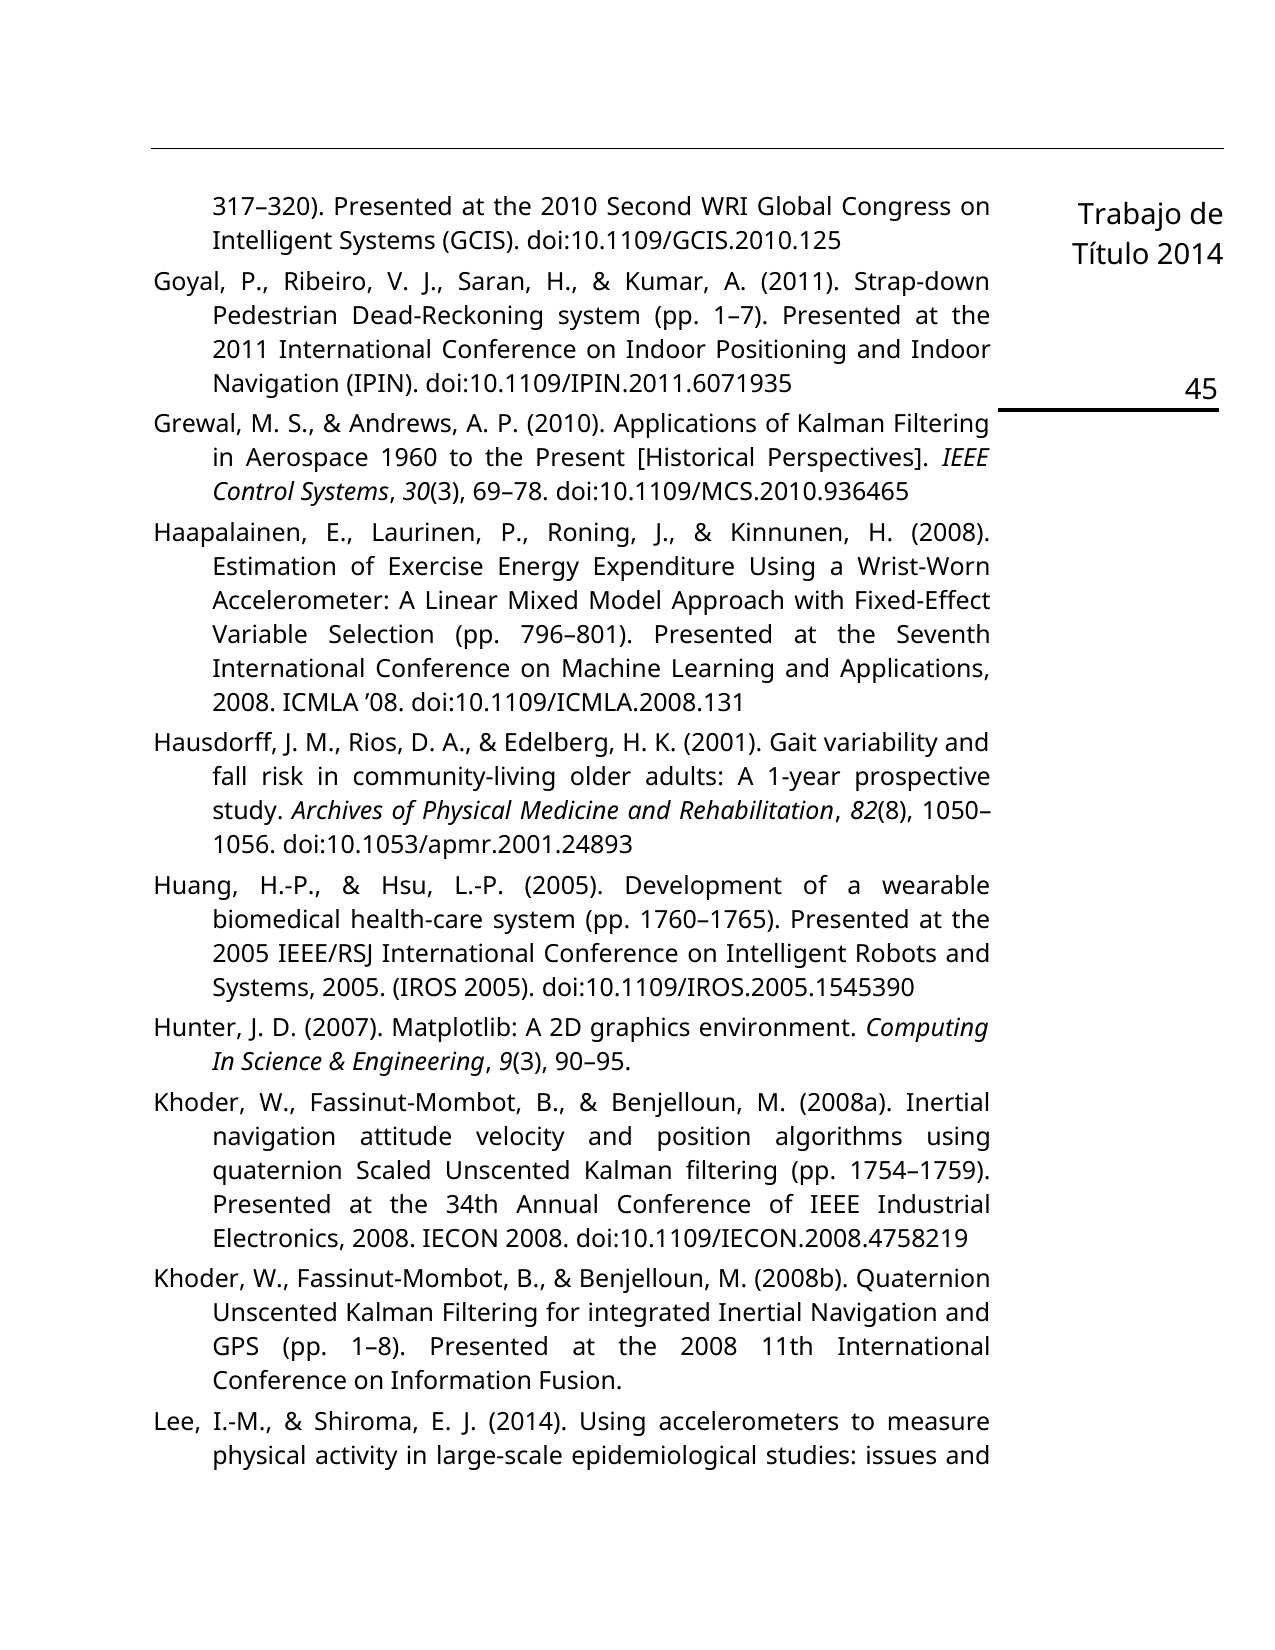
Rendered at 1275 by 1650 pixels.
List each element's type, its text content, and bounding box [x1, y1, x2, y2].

text Hausdorff, J. M., Rios, D. A., & Edelberg, H. K. (2001). Gait variability and fall risk in community-living older adults: A 1-year prospective study. Archives of Physical Medicine and Rehabilitation, 82(8), 1050–1056. doi:10.1053/apmr.2001.24893 [153, 725, 991, 861]
text Khoder, W., Fassinut-Mombot, B., & Benjelloun, M. (2008a). Inertial navigation attitude velocity and position algorithms using quaternion Scaled Unscented Kalman filtering (pp. 1754–1759). Presented at the 34th Annual Conference of IEEE Industrial Electronics, 2008. IECON 2008. doi:10.1109/IECON.2008.4758219 [153, 1084, 991, 1254]
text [153, 1403, 991, 1471]
text Grewal, M. S., & Andrews, A. P. (2010). Applications of Kalman Filtering in Aerospace 1960 to the Present [Historical Perspectives]. IEEE Control Systems, 30(3), 69–78. doi:10.1109/MCS.2010.936465 [153, 406, 991, 508]
text Goyal, P., Ribeiro, V. J., Saran, H., & Kumar, A. (2011). Strap-down Pedestrian Dead-Reckoning system (pp. 1–7). Presented at the 2011 International Conference on Indoor Positioning and Indoor Navigation (IPIN). doi:10.1109/IPIN.2011.6071935 [153, 263, 991, 399]
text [153, 189, 991, 257]
text Khoder, W., Fassinut-Mombot, B., & Benjelloun, M. (2008b). Quaternion Unscented Kalman Filtering for integrated Inertial Navigation and GPS (pp. 1–8). Presented at the 2008 11th International Conference on Information Fusion. [153, 1261, 991, 1397]
text Haapalainen, E., Laurinen, P., Roning, J., & Kinnunen, H. (2008). Estimation of Exercise Energy Expenditure Using a Wrist-Worn Accelerometer: A Linear Mixed Model Approach with Fixed-Effect Variable Selection (pp. 796–801). Presented at the Seventh International Conference on Machine Learning and Applications, 2008. ICMLA ’08. doi:10.1109/ICMLA.2008.131 [153, 514, 991, 719]
text Hunter, J. D. (2007). Matplotlib: A 2D graphics environment. Computing In Science & Engineering, 9(3), 90–95. [153, 1010, 991, 1078]
text Huang, H.-P., & Hsu, L.-P. (2005). Development of a wearable biomedical health-care system (pp. 1760–1765). Presented at the 2005 IEEE/RSJ International Conference on Intelligent Robots and Systems, 2005. (IROS 2005). doi:10.1109/IROS.2005.1545390 [153, 867, 991, 1004]
